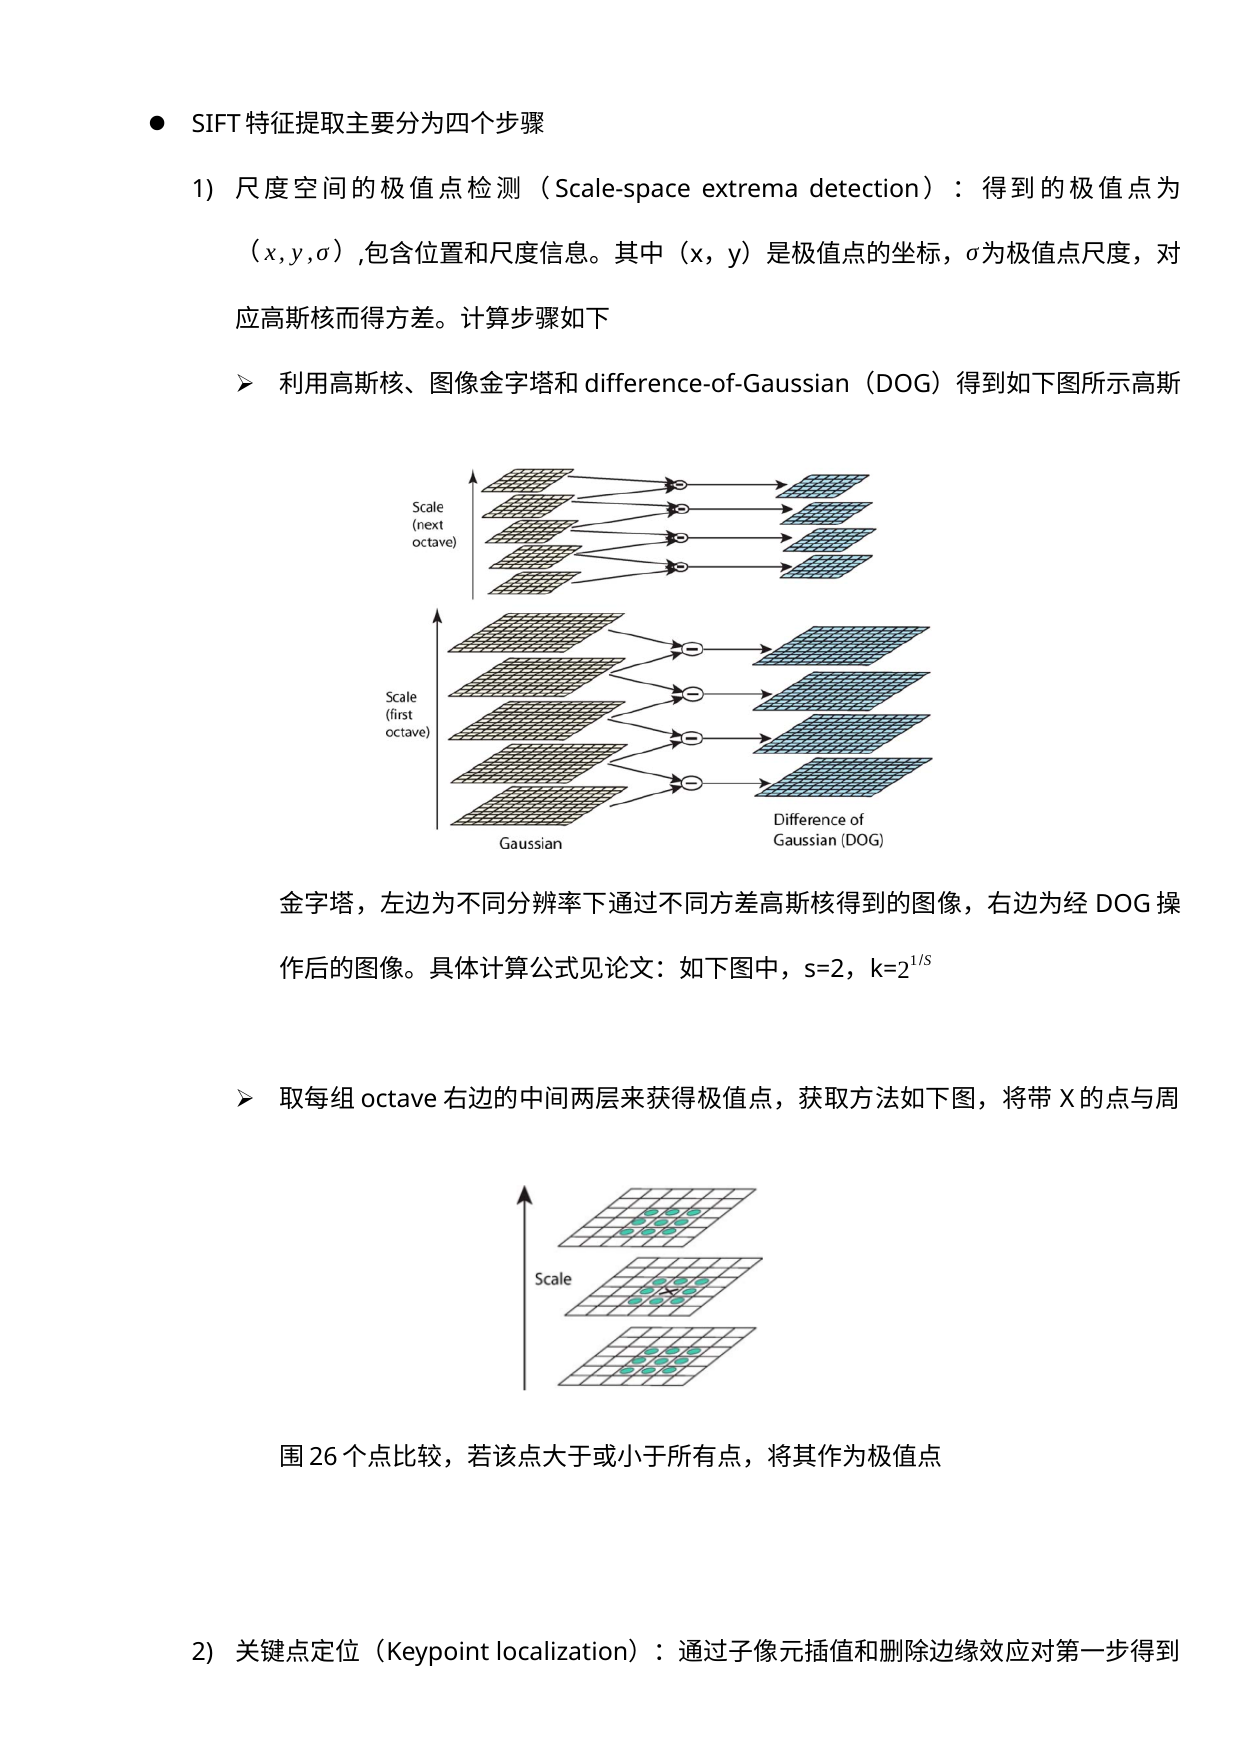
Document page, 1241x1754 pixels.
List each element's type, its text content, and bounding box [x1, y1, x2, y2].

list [191, 1617, 1181, 1682]
picture [506, 1165, 782, 1401]
list SIFT特征提取主要分为四个步骤 [148, 89, 1181, 154]
picture [363, 465, 953, 864]
list 取每组octave右边的中间两层来获得极值点，获取方法如下图，将带X的点与周围26个点比较，若该点大于或小于所有点，将其作为极值点 [235, 1064, 1181, 1487]
list 尺度空间的极值点检测（Scale-space extrema detection）：得到的极值点为,包含位置和尺度信息。其中（x，y）是极值点的坐标，为极值点尺度，对应高斯核而得方差。计算步骤如下 [191, 154, 1181, 349]
